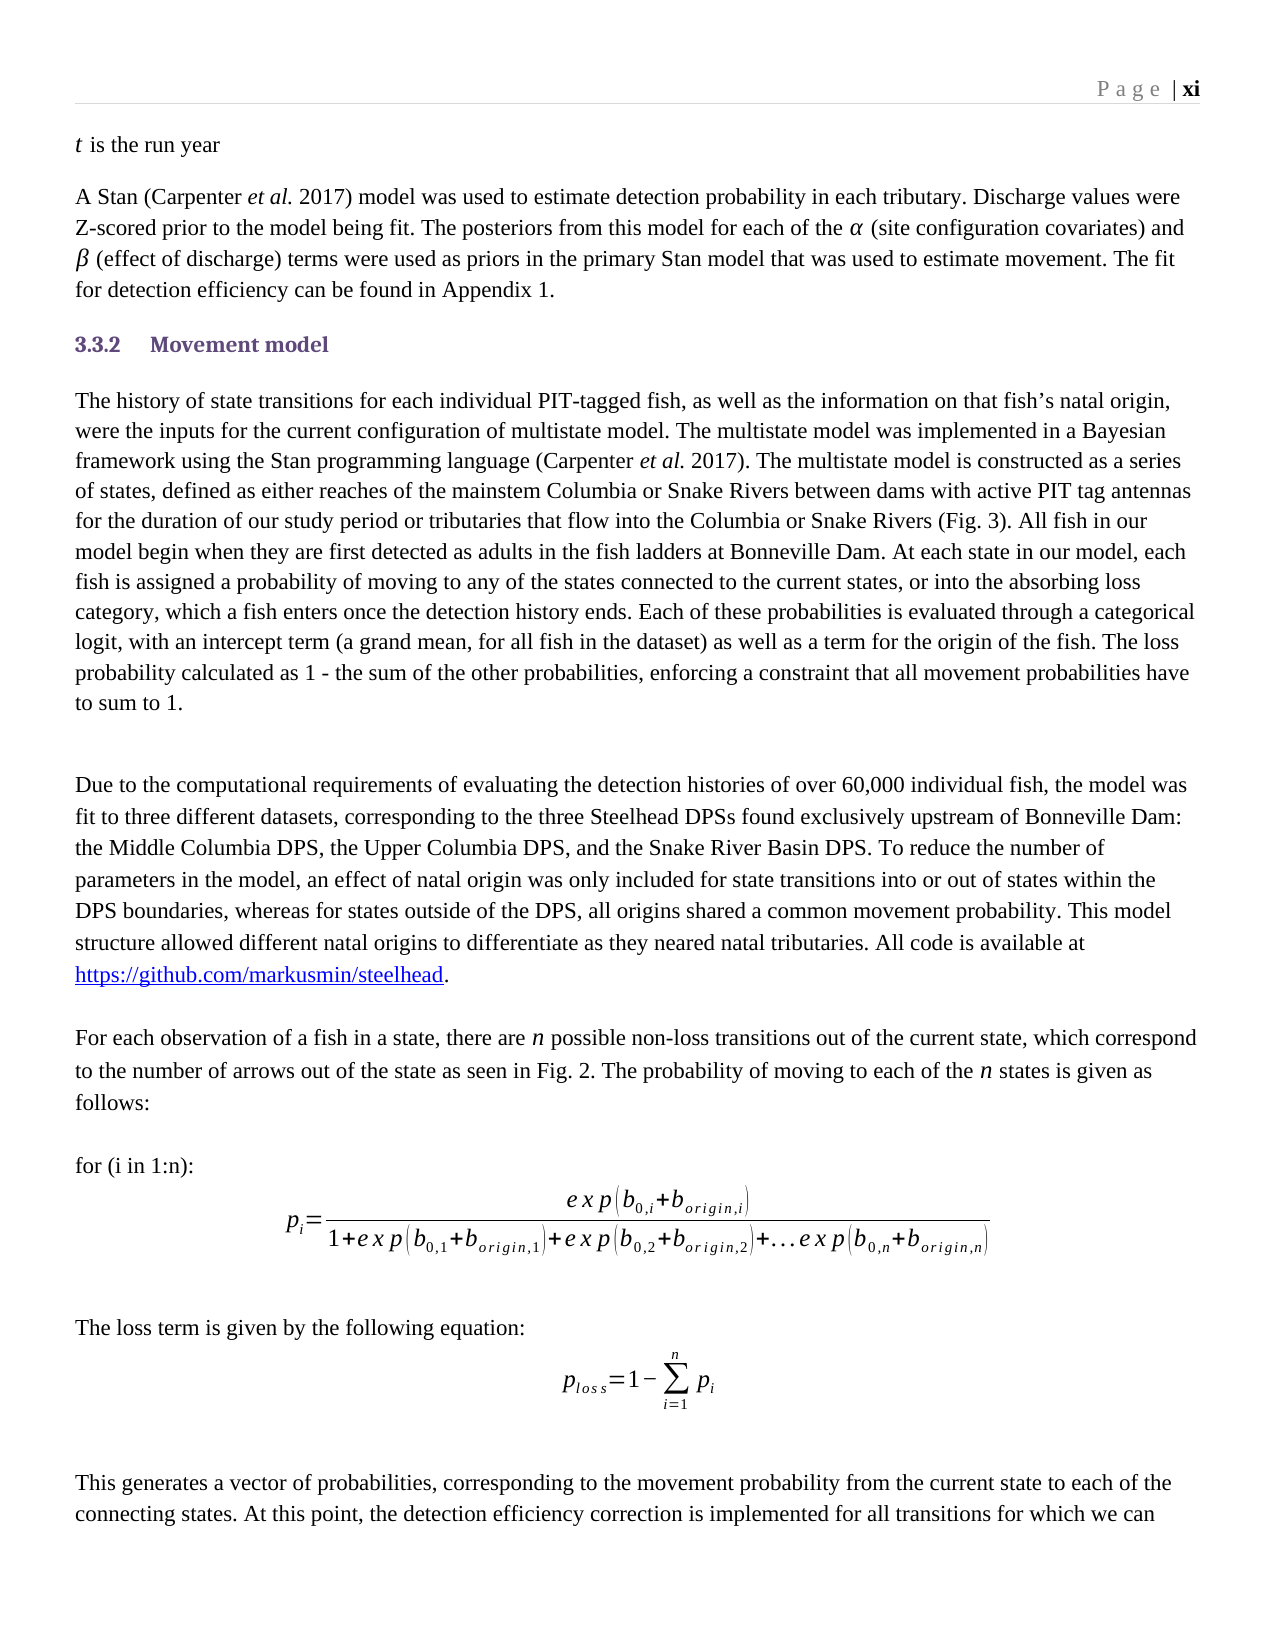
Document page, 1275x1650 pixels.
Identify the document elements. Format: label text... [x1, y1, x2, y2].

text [75, 1469, 1200, 1527]
text For each observation of a fish in a state, there are possible non-loss transitions out of the current state, which correspond to the number of arrows out of the state as seen in Fig. 2. The probability of moving to each of the states is given as follows: [75, 1024, 1200, 1116]
text The loss term is given by the following equation: [75, 1313, 1200, 1340]
text for (i in 1:n): [75, 1153, 1200, 1179]
text Due to the computational requirements of evaluating the detection histories of over 60,000 individual fish, the model was fit to three different datasets, corresponding to the three Steelhead DPSs found exclusively upstream of Bonneville Dam: the Middle Columbia DPS, the Upper Columbia DPS, and the Snake River Basin DPS. To reduce the number of parameters in the model, an effect of natal origin was only included for state transitions into or out of states within the DPS boundaries, whereas for states outside of the DPS, all origins shared a common movement probability. This model structure allowed different natal origins to differentiate as they neared natal tributaries. All code is available at https://github.com/markusmin/steelhead. [75, 771, 1200, 987]
subtitle Movement model [75, 331, 1200, 358]
